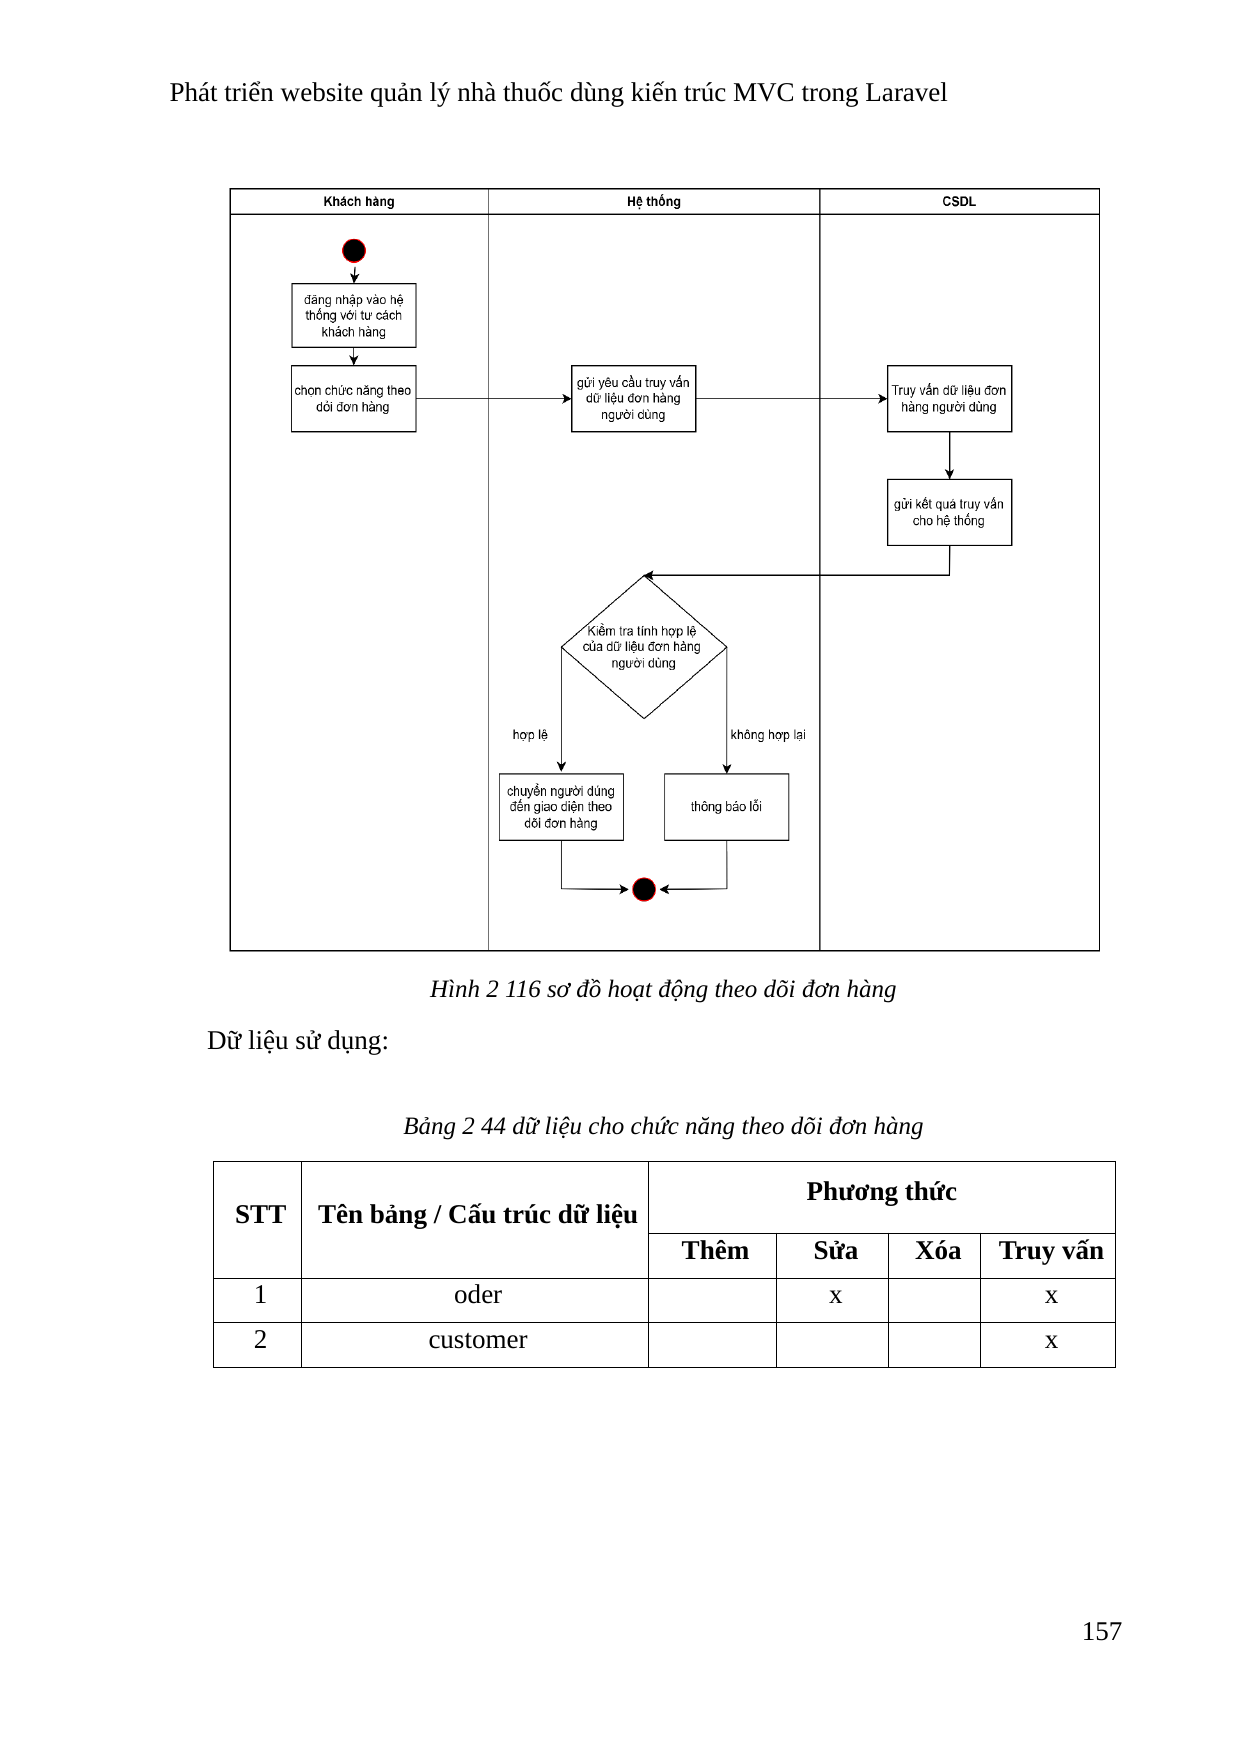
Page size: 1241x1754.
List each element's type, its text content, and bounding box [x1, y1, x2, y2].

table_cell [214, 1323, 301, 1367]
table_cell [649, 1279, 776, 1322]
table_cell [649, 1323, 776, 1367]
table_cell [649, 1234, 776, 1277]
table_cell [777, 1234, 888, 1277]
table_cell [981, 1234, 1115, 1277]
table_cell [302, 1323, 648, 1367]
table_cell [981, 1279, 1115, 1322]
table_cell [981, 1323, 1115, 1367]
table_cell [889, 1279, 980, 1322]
text Dữ liệu sử dụng: [207, 1024, 1122, 1055]
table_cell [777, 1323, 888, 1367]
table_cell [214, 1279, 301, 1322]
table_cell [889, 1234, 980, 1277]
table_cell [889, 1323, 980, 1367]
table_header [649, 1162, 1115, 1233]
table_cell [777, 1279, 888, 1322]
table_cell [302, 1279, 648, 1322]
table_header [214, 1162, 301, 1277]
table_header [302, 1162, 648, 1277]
picture [219, 177, 1110, 962]
